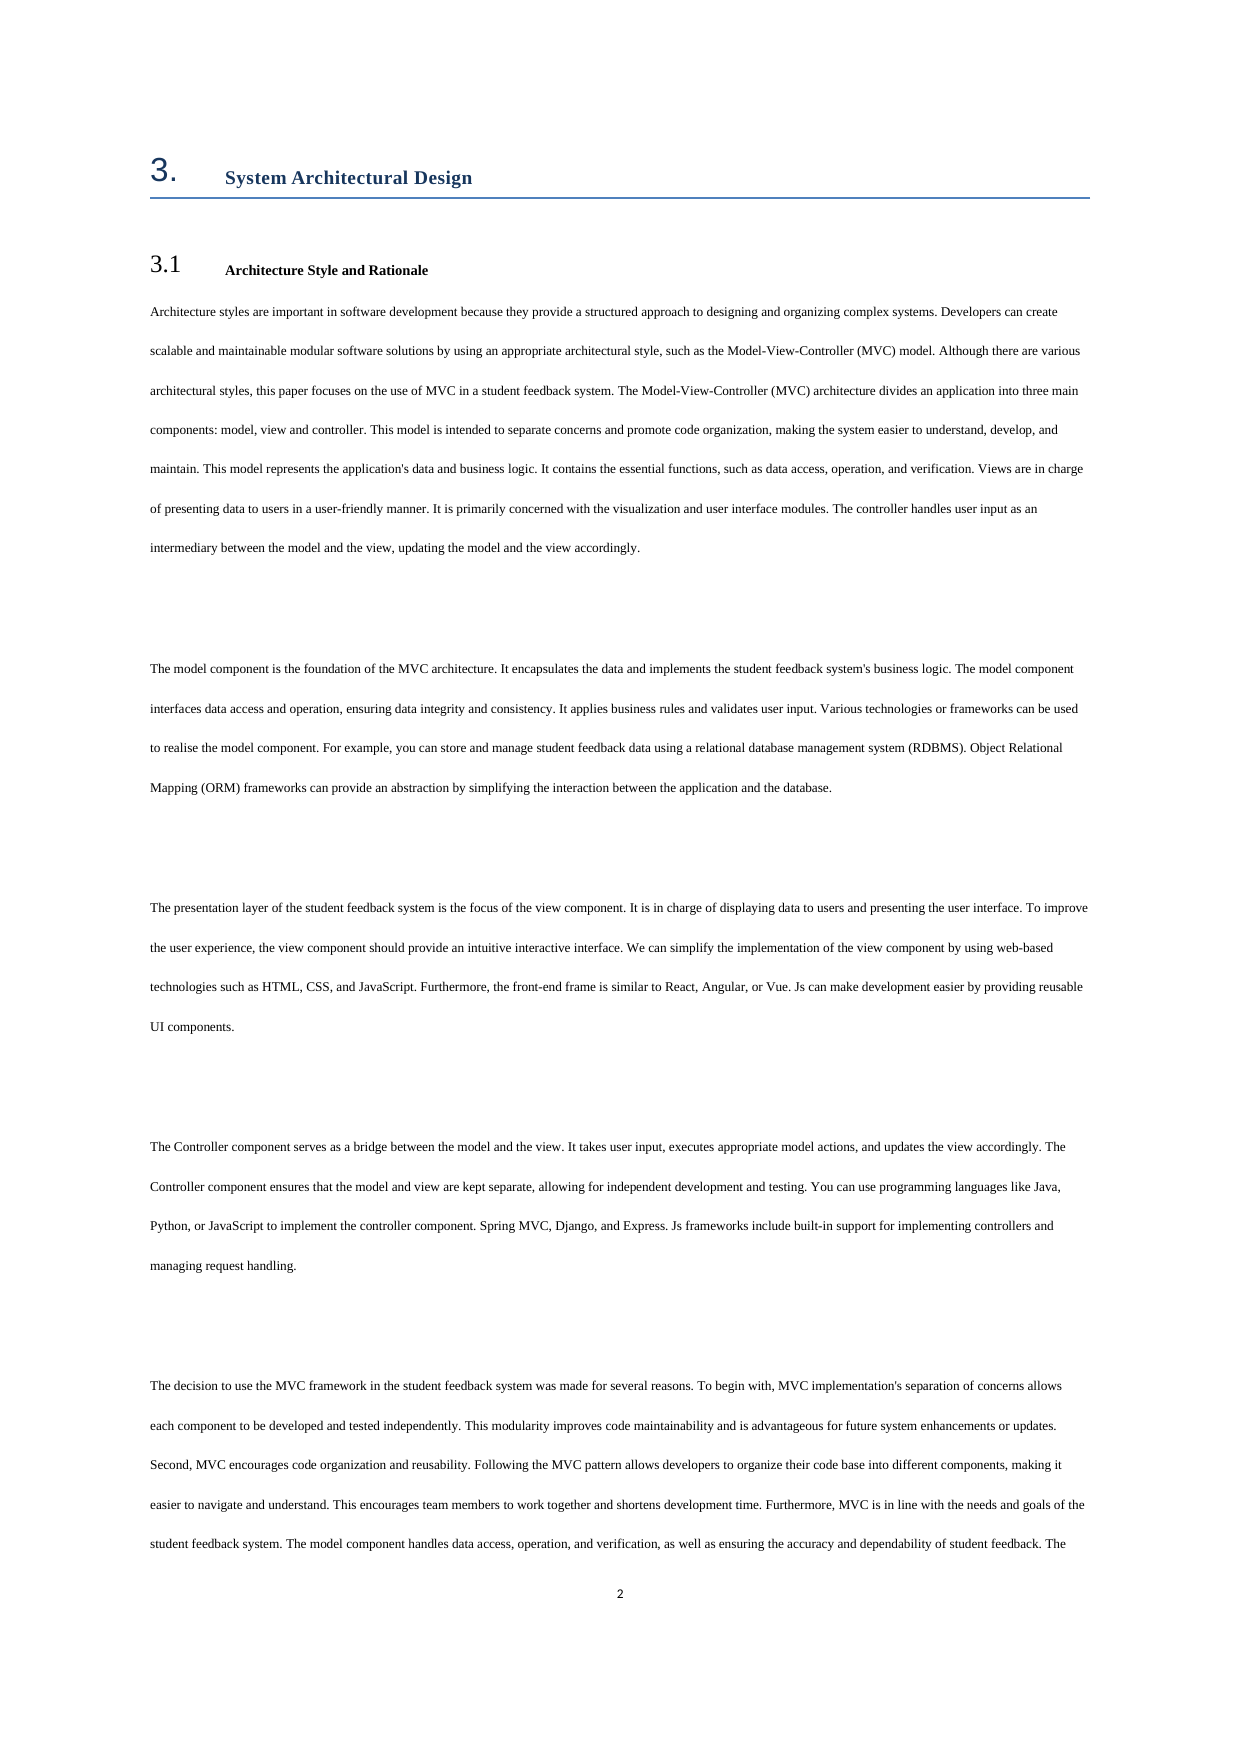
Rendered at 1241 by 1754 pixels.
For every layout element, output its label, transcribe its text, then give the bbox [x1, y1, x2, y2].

text Architecture styles are important in software development because they provide a structured approach to designing and organizing complex systems. Developers can create scalable and maintainable modular software solutions by using an appropriate architectural style, such as the Model-View-Controller (MVC) model. Although there are various architectural styles, this paper focuses on the use of MVC in a student feedback system. The Model-View-Controller (MVC) architecture divides an application into three main components: model, view and controller. This model is intended to separate concerns and promote code organization, making the system easier to understand, develop, and maintain. This model represents the application's data and business logic. It contains the essential functions, such as data access, operation, and verification. Views are in charge of presenting data to users in a user-friendly manner. It is primarily concerned with the visualization and user interface modules. The controller handles user input as an intermediary between the model and the view, updating the model and the view accordingly. [150, 293, 1090, 556]
title System Architectural Design [150, 150, 1090, 197]
text The model component is the foundation of the MVC architecture. It encapsulates the data and implements the student feedback system's business logic. The model component interfaces data access and operation, ensuring data integrity and consistency. It applies business rules and validates user input. Various technologies or frameworks can be used to realise the model component. For example, you can store and manage student feedback data using a relational database management system (RDBMS). Object Relational Mapping (ORM) frameworks can provide an abstraction by simplifying the interaction between the application and the database. [150, 650, 1090, 795]
text The Controller component serves as a bridge between the model and the view. It takes user input, executes appropriate model actions, and updates the view accordingly. The Controller component ensures that the model and view are kept separate, allowing for independent development and testing. You can use programming languages like Java, Python, or JavaScript to implement the controller component. Spring MVC, Django, and Express. Js frameworks include built-in support for implementing controllers and managing request handling. [150, 1128, 1090, 1273]
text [150, 1367, 1090, 1552]
text The presentation layer of the student feedback system is the focus of the view component. It is in charge of displaying data to users and presenting the user interface. To improve the user experience, the view component should provide an intuitive interactive interface. We can simplify the implementation of the view component by using web-based technologies such as HTML, CSS, and JavaScript. Furthermore, the front-end frame is similar to React, Angular, or Vue. Js can make development easier by providing reusable UI components. [150, 889, 1090, 1034]
list Architecture Style and Rationale [150, 249, 1090, 278]
